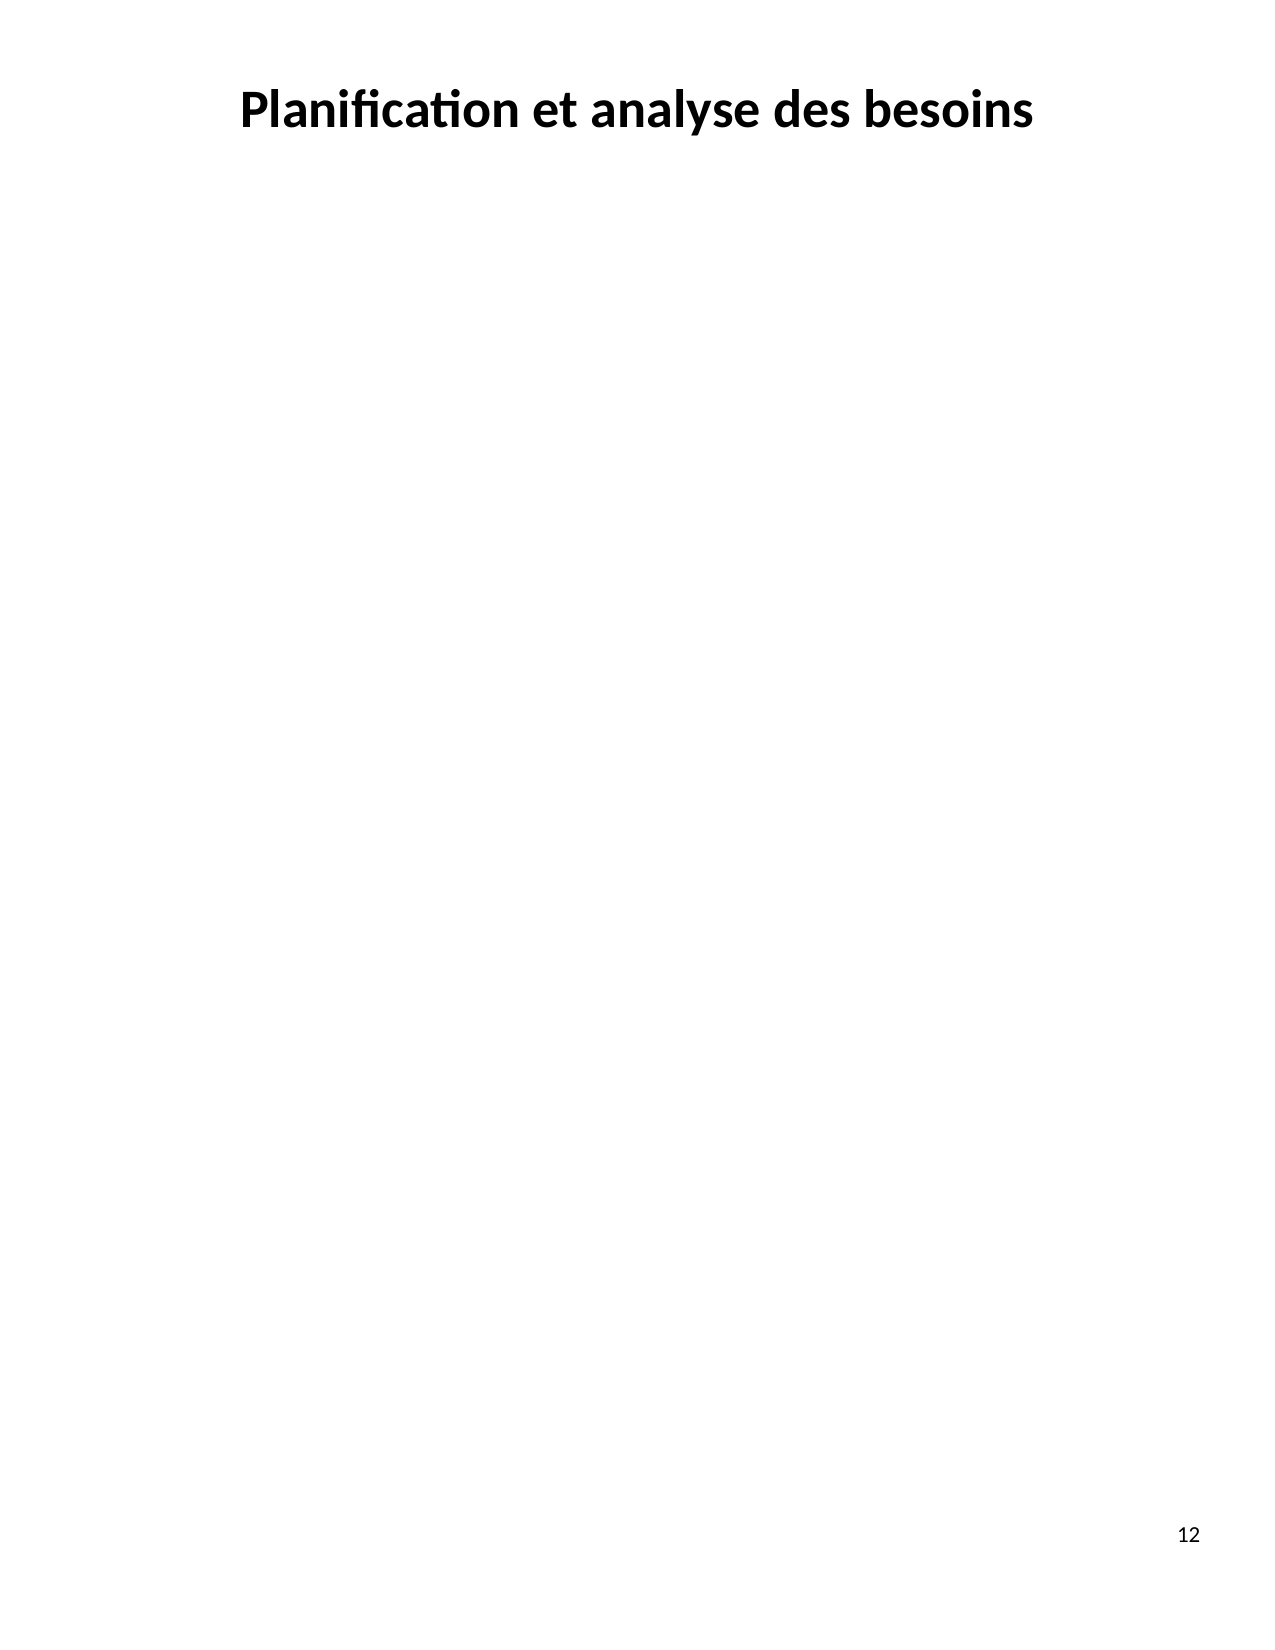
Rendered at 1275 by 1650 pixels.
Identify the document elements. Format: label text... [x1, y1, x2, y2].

text Planification et analyse des besoins [75, 75, 1200, 141]
